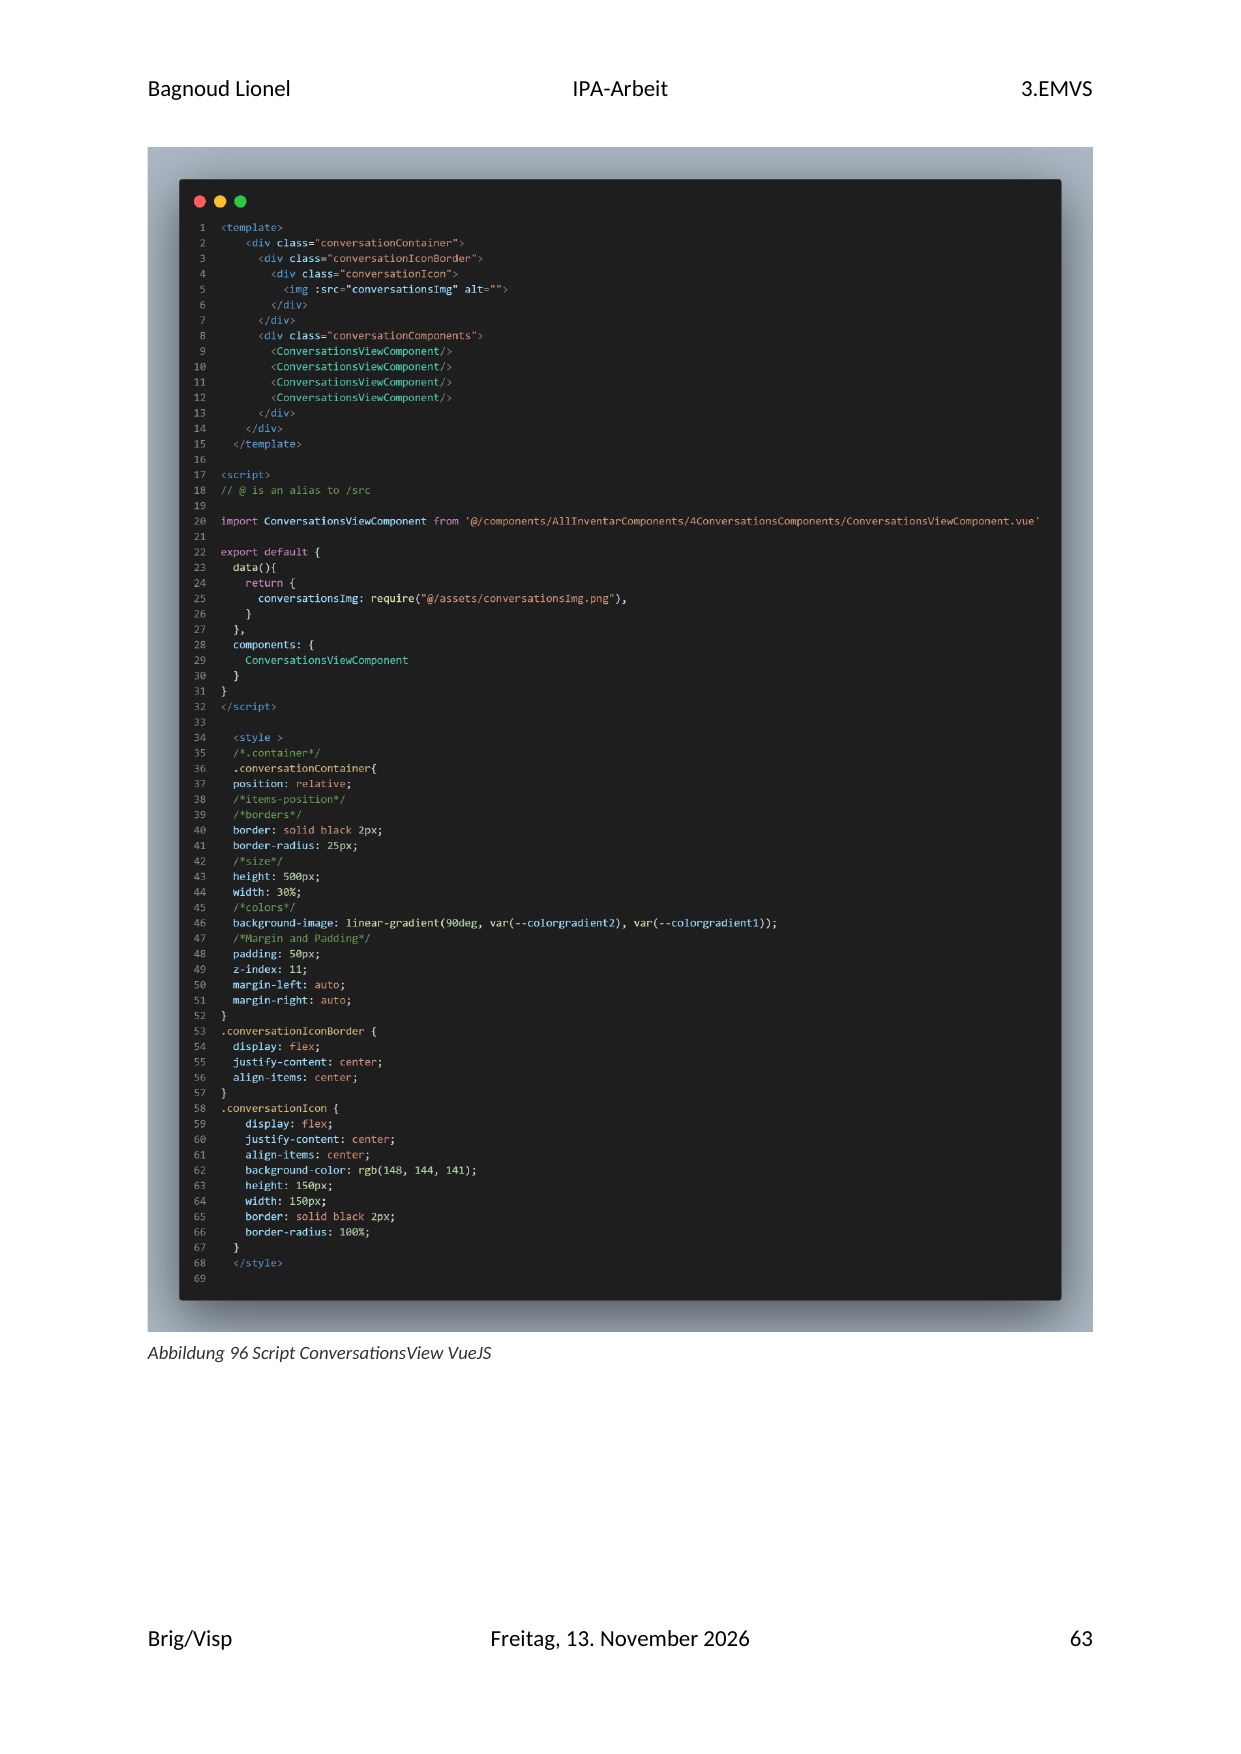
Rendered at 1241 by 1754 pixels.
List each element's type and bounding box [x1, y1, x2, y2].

picture [147, 147, 1093, 1332]
